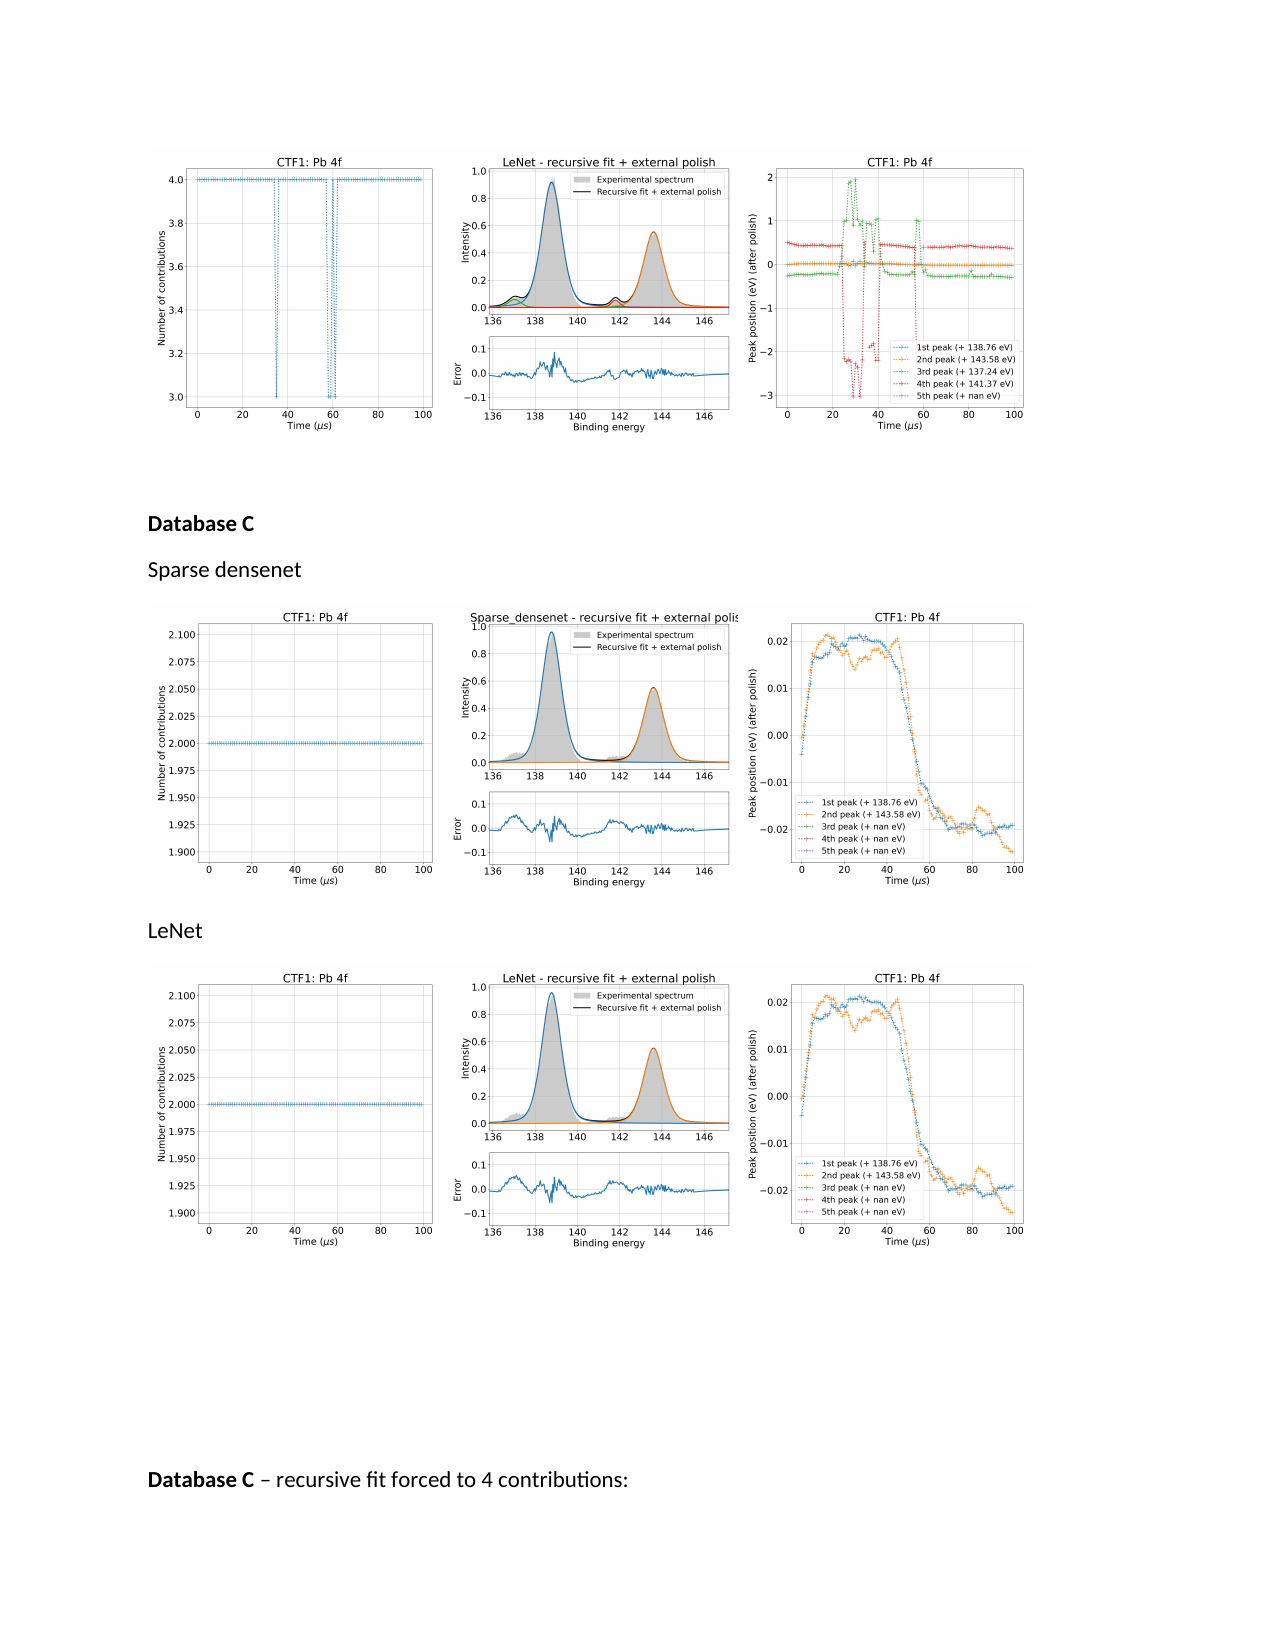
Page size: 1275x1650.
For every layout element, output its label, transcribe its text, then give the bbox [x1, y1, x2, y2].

picture [147, 602, 1034, 898]
text Database C – recursive fit forced to 4 contributions: [148, 1465, 1127, 1493]
text Database C [148, 509, 1127, 537]
picture [147, 963, 1034, 1259]
text Sparse densenet [148, 556, 1127, 583]
text LeNet [148, 917, 1127, 944]
picture [147, 147, 1034, 443]
